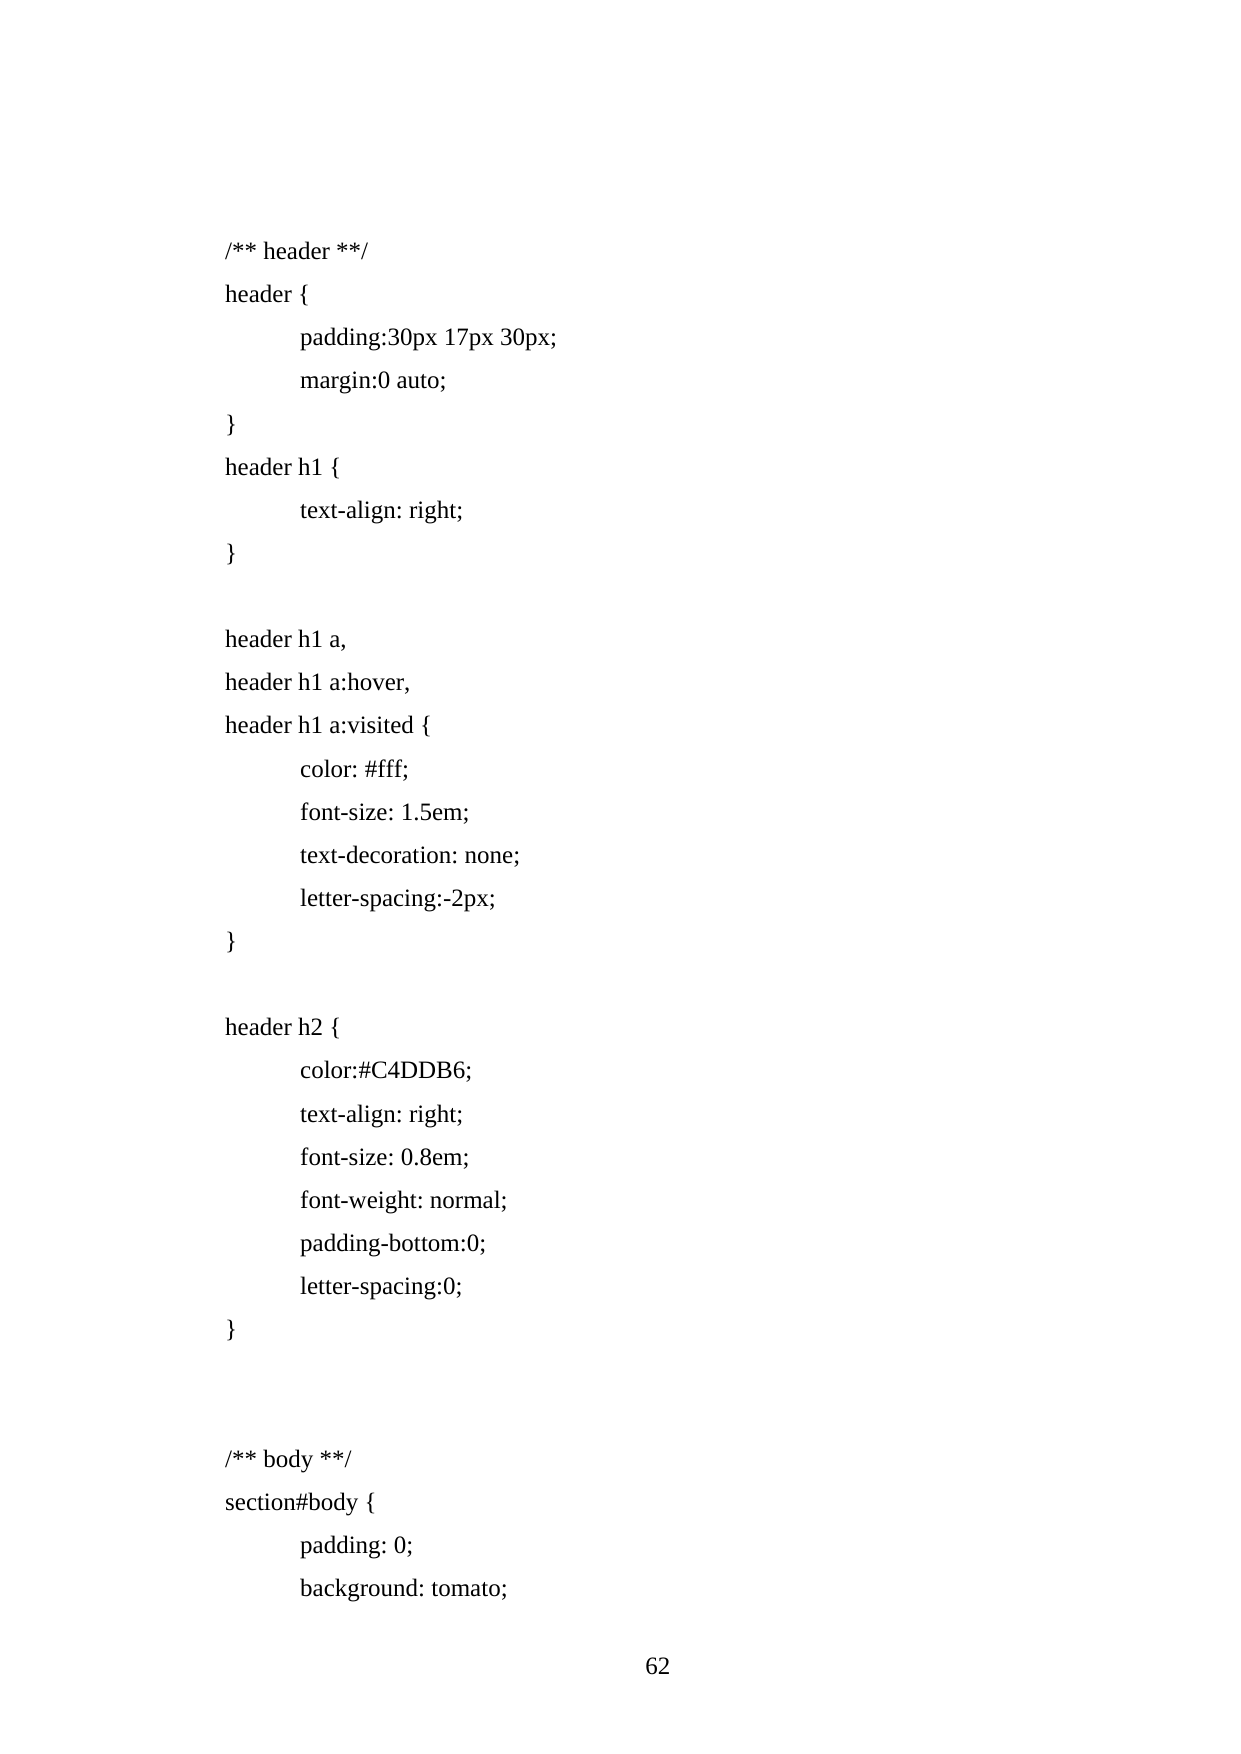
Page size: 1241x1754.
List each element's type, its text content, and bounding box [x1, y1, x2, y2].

text header h1 { [225, 452, 900, 481]
text padding-bottom:0; [225, 1228, 900, 1257]
text text-align: right; [225, 1099, 900, 1127]
text font-size: 1.5em; [225, 797, 900, 826]
text } [225, 926, 900, 955]
text header h1 a:visited { [225, 711, 900, 739]
text letter-spacing:0; [225, 1271, 900, 1300]
text } [225, 409, 900, 437]
text /** body **/ [225, 1444, 900, 1472]
text } [225, 538, 900, 567]
text margin:0 auto; [225, 366, 900, 394]
text } [225, 1314, 900, 1343]
text padding:30px 17px 30px; [225, 322, 900, 351]
text header h1 a, [225, 624, 900, 653]
text letter-spacing:-2px; [225, 883, 900, 912]
text text-decoration: none; [225, 840, 900, 869]
text color: #fff; [225, 754, 900, 782]
text header h2 { [225, 1012, 900, 1041]
text header h1 a:hover, [225, 667, 900, 696]
text /** header **/ [225, 236, 900, 265]
text font-weight: normal; [225, 1185, 900, 1214]
text header { [225, 279, 900, 308]
text color:#C4DDB6; [225, 1056, 900, 1084]
text padding: 0; [225, 1530, 900, 1559]
text background: tomato; [225, 1573, 900, 1602]
text font-size: 0.8em; [225, 1142, 900, 1171]
text section#body { [225, 1487, 900, 1516]
text text-align: right; [225, 495, 900, 524]
